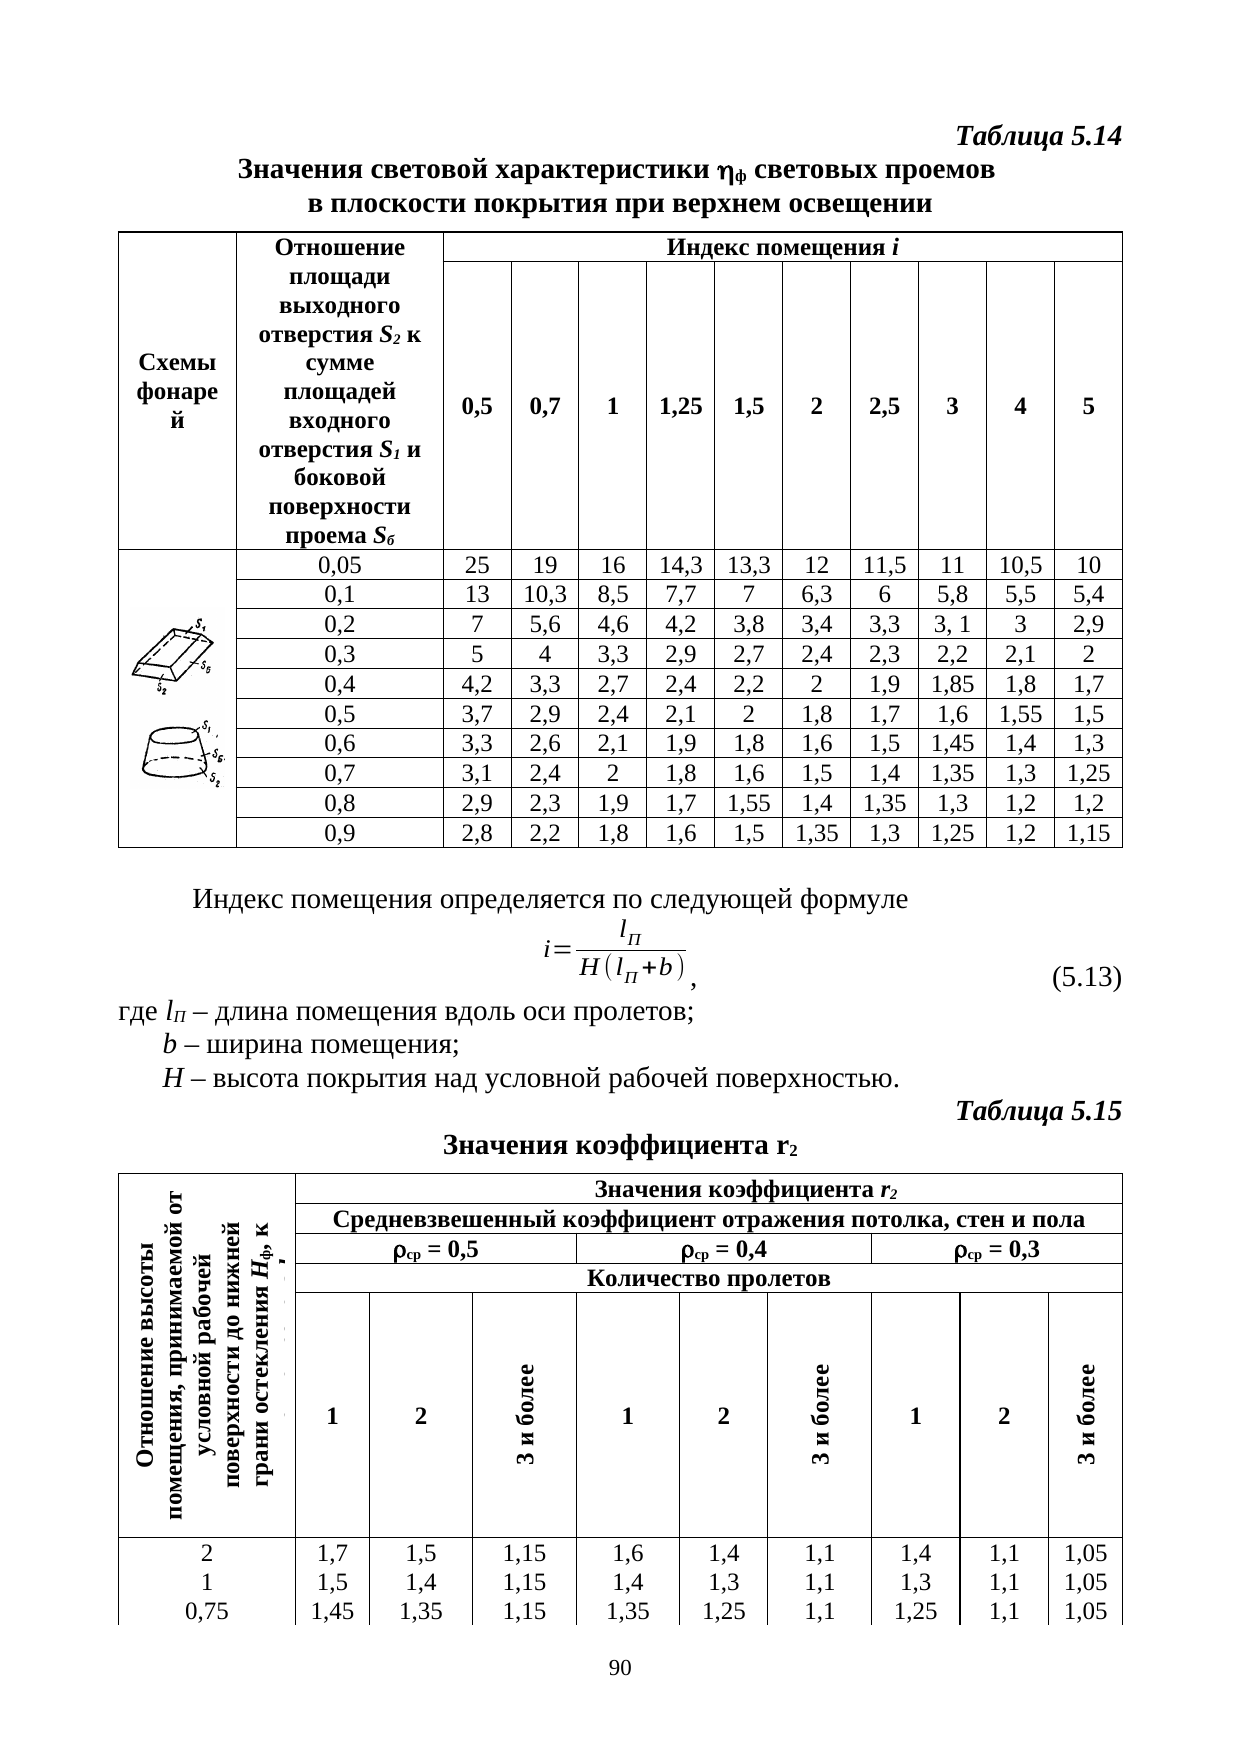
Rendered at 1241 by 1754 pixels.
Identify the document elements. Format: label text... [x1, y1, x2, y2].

text Таблица 5.14 [118, 118, 1122, 152]
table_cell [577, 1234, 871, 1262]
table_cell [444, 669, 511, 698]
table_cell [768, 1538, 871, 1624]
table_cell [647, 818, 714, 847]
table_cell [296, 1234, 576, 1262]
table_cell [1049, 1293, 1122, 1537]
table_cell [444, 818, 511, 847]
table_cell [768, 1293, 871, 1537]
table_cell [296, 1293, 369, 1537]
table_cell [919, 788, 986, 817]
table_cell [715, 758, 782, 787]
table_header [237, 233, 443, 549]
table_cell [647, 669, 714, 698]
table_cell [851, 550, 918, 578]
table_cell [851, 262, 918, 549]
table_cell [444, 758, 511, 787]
text Таблица 5.15 [118, 1093, 1122, 1127]
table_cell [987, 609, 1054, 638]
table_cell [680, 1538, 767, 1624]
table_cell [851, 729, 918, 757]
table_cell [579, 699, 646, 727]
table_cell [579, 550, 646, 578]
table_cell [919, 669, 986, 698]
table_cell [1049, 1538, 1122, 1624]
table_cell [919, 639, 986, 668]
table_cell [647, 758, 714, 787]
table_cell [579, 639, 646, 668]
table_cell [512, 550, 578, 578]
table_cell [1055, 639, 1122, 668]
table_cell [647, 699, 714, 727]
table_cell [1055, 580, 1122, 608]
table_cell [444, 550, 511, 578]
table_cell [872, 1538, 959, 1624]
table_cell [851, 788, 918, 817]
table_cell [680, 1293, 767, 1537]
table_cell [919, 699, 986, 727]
text b – ширина помещения; [118, 1026, 1122, 1060]
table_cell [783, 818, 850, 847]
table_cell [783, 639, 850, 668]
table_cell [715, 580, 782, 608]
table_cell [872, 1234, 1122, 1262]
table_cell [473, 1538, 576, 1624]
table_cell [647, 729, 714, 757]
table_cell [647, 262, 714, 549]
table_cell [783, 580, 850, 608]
text Значения световой характеристики ф световых проемов в плоскости покрытия при верхнем освещении [118, 152, 1122, 219]
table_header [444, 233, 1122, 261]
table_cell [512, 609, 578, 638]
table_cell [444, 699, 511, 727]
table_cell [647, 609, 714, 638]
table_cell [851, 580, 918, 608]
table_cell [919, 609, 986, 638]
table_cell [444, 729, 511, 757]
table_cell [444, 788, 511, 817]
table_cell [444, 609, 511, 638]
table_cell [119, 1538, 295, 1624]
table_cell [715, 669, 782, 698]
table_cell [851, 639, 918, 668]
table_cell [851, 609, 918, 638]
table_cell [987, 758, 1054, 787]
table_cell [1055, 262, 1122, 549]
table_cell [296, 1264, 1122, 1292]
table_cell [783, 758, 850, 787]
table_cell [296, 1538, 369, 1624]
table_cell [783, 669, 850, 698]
picture [129, 607, 225, 789]
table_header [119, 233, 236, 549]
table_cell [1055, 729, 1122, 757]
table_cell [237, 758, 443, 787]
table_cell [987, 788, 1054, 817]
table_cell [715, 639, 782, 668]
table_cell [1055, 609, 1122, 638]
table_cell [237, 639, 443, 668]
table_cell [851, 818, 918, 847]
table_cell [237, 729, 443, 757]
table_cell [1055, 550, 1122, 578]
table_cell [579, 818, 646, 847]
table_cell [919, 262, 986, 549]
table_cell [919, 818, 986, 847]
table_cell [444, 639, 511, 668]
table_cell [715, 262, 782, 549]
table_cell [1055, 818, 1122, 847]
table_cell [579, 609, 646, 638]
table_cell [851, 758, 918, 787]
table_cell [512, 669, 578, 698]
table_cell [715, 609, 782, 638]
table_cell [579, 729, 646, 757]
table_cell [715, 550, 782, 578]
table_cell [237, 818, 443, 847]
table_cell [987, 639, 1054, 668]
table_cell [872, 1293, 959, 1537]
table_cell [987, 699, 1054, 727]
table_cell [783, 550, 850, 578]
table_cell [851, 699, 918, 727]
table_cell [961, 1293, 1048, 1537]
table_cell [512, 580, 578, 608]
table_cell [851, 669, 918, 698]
text Индекс помещения определяется по следующей формуле [118, 881, 1122, 915]
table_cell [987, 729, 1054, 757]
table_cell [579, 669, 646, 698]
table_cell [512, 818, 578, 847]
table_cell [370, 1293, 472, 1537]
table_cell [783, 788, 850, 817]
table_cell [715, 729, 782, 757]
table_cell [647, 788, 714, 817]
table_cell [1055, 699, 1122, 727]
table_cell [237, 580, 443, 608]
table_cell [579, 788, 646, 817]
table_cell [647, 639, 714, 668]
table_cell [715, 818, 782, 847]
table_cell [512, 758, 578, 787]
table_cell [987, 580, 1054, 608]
text Значения коэффициента r2 [118, 1127, 1122, 1161]
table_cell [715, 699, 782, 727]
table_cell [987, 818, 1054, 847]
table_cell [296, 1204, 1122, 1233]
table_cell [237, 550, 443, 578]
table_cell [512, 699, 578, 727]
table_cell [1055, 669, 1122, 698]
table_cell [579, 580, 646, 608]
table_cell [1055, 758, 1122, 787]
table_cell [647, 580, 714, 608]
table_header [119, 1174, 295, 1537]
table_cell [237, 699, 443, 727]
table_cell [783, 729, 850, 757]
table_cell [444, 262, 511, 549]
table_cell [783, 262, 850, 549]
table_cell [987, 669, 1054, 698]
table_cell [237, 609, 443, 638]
text Н – высота покрытия над условной рабочей поверхностью. [118, 1060, 1122, 1093]
text , (5.13) [118, 915, 1122, 993]
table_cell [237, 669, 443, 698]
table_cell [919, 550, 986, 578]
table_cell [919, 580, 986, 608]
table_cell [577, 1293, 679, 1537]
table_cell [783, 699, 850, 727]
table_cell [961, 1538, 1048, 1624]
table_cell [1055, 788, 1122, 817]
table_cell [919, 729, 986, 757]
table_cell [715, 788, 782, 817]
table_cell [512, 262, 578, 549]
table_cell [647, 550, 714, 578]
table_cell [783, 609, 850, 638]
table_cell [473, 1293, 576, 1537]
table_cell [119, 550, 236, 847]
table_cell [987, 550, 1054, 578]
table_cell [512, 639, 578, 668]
text где lП – длина помещения вдоль оси пролетов; [118, 993, 1122, 1026]
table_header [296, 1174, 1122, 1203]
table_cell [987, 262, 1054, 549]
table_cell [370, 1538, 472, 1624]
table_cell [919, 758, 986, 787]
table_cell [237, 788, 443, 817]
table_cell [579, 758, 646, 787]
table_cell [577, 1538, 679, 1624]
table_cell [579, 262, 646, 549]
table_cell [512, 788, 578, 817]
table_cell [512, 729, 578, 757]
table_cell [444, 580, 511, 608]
